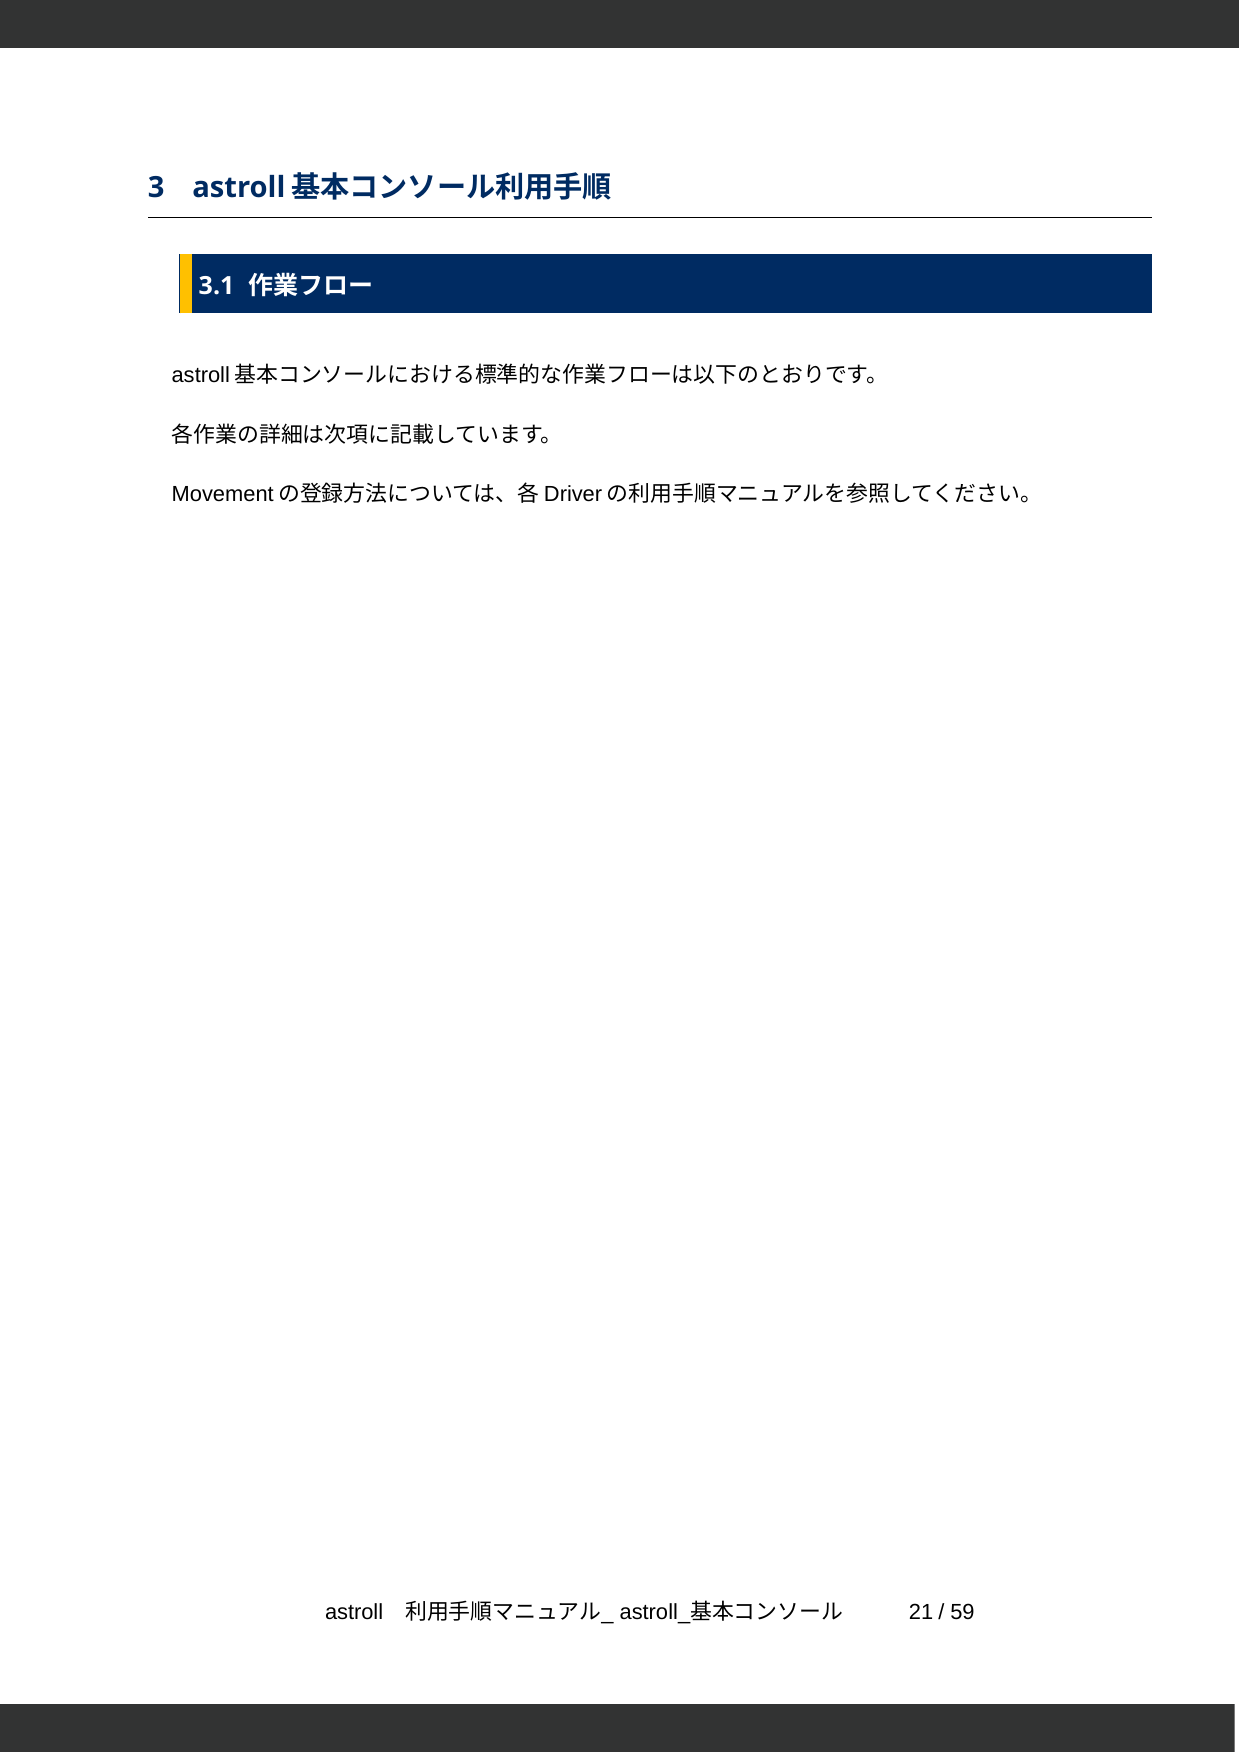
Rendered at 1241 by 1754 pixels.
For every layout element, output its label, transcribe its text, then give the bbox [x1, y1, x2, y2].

subtitle 作業フロー [192, 254, 1152, 313]
text 各作業の詳細は次項に記載しています。 [148, 403, 1152, 462]
text Movementの登録方法については、各Driverの利用手順マニュアルを参照してください。 [148, 462, 1152, 522]
picture [0, 0, 1239, 48]
text astroll基本コンソールにおける標準的な作業フローは以下のとおりです。 [148, 343, 1152, 403]
picture [0, 1704, 1235, 1752]
subtitle astroll基本コンソール利用手順 [148, 155, 1152, 217]
